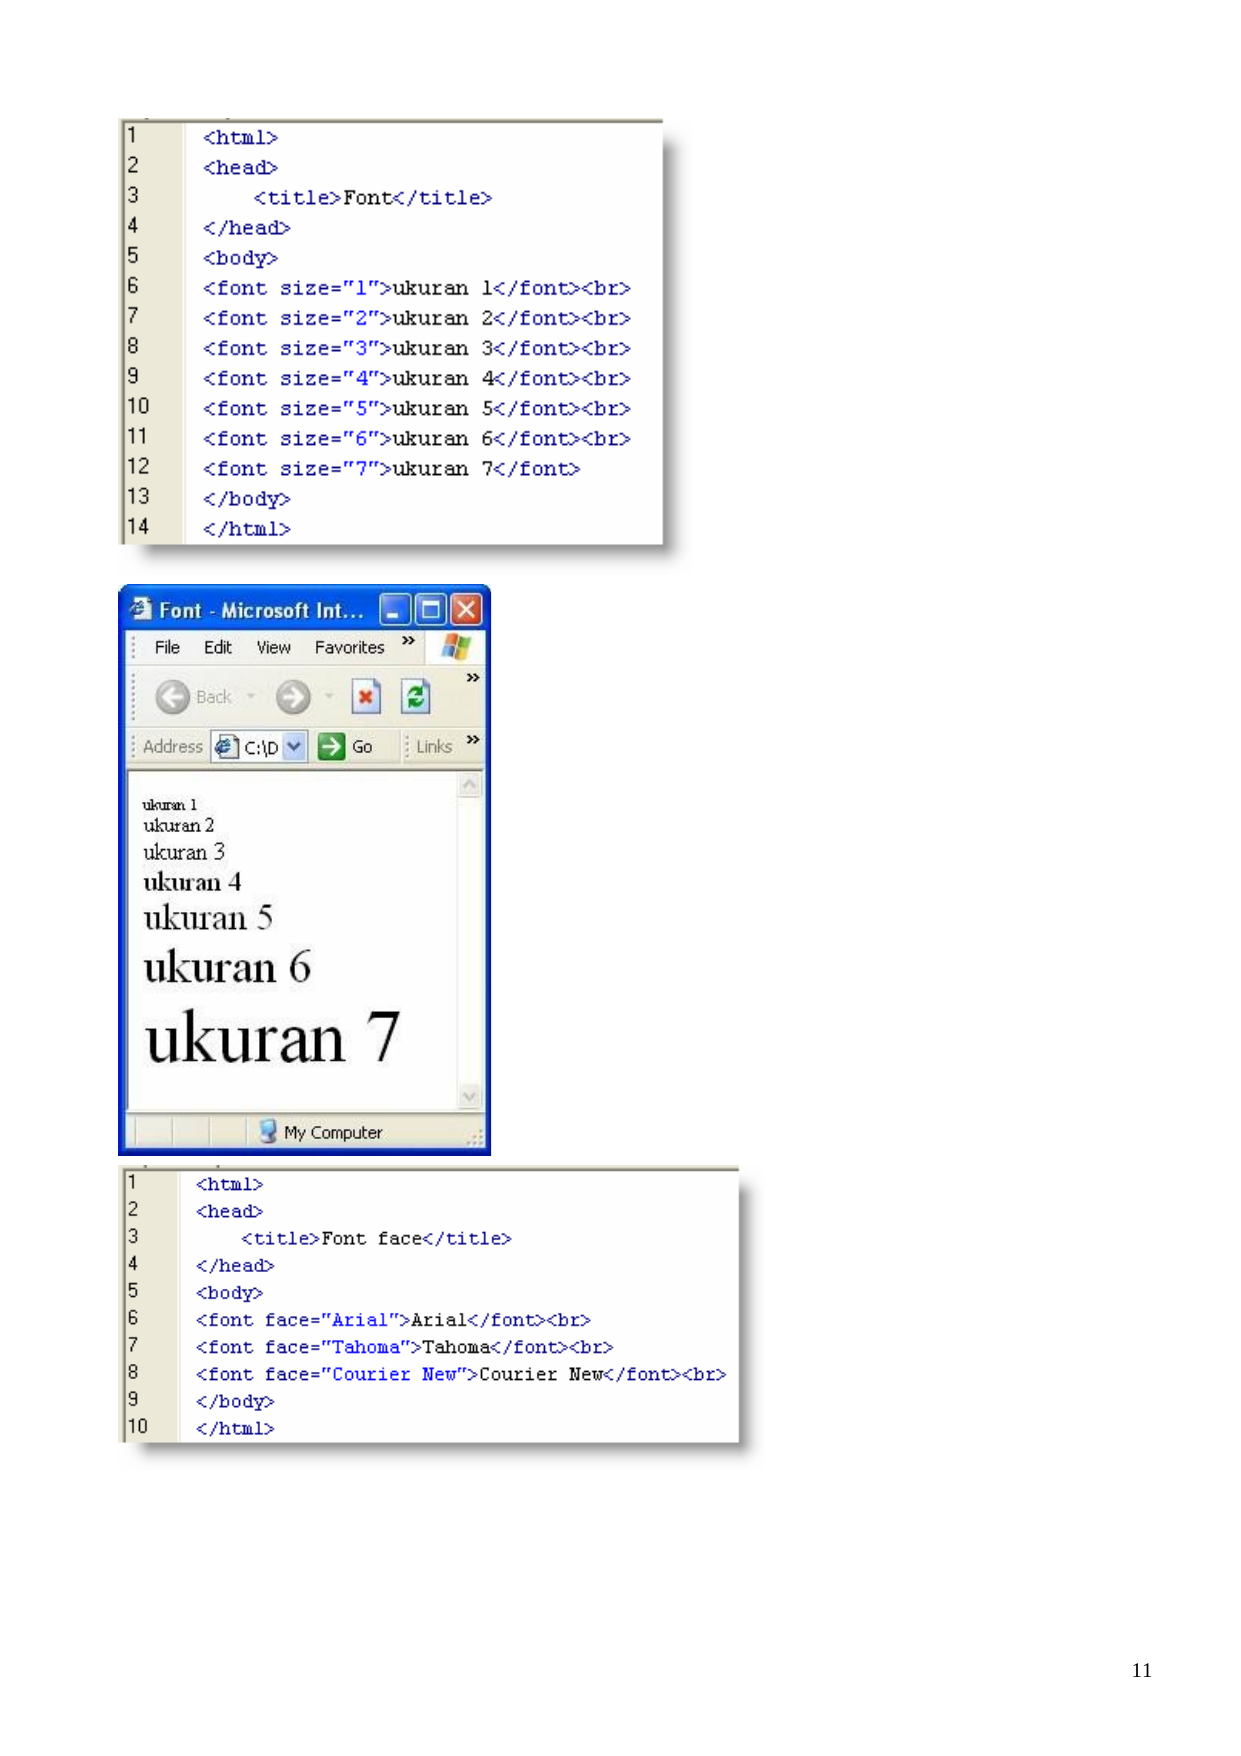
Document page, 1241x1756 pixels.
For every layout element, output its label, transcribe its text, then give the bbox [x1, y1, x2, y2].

picture [118, 118, 692, 575]
picture [118, 584, 492, 1156]
picture [118, 1165, 765, 1470]
text 11 [77, 1658, 1152, 1682]
